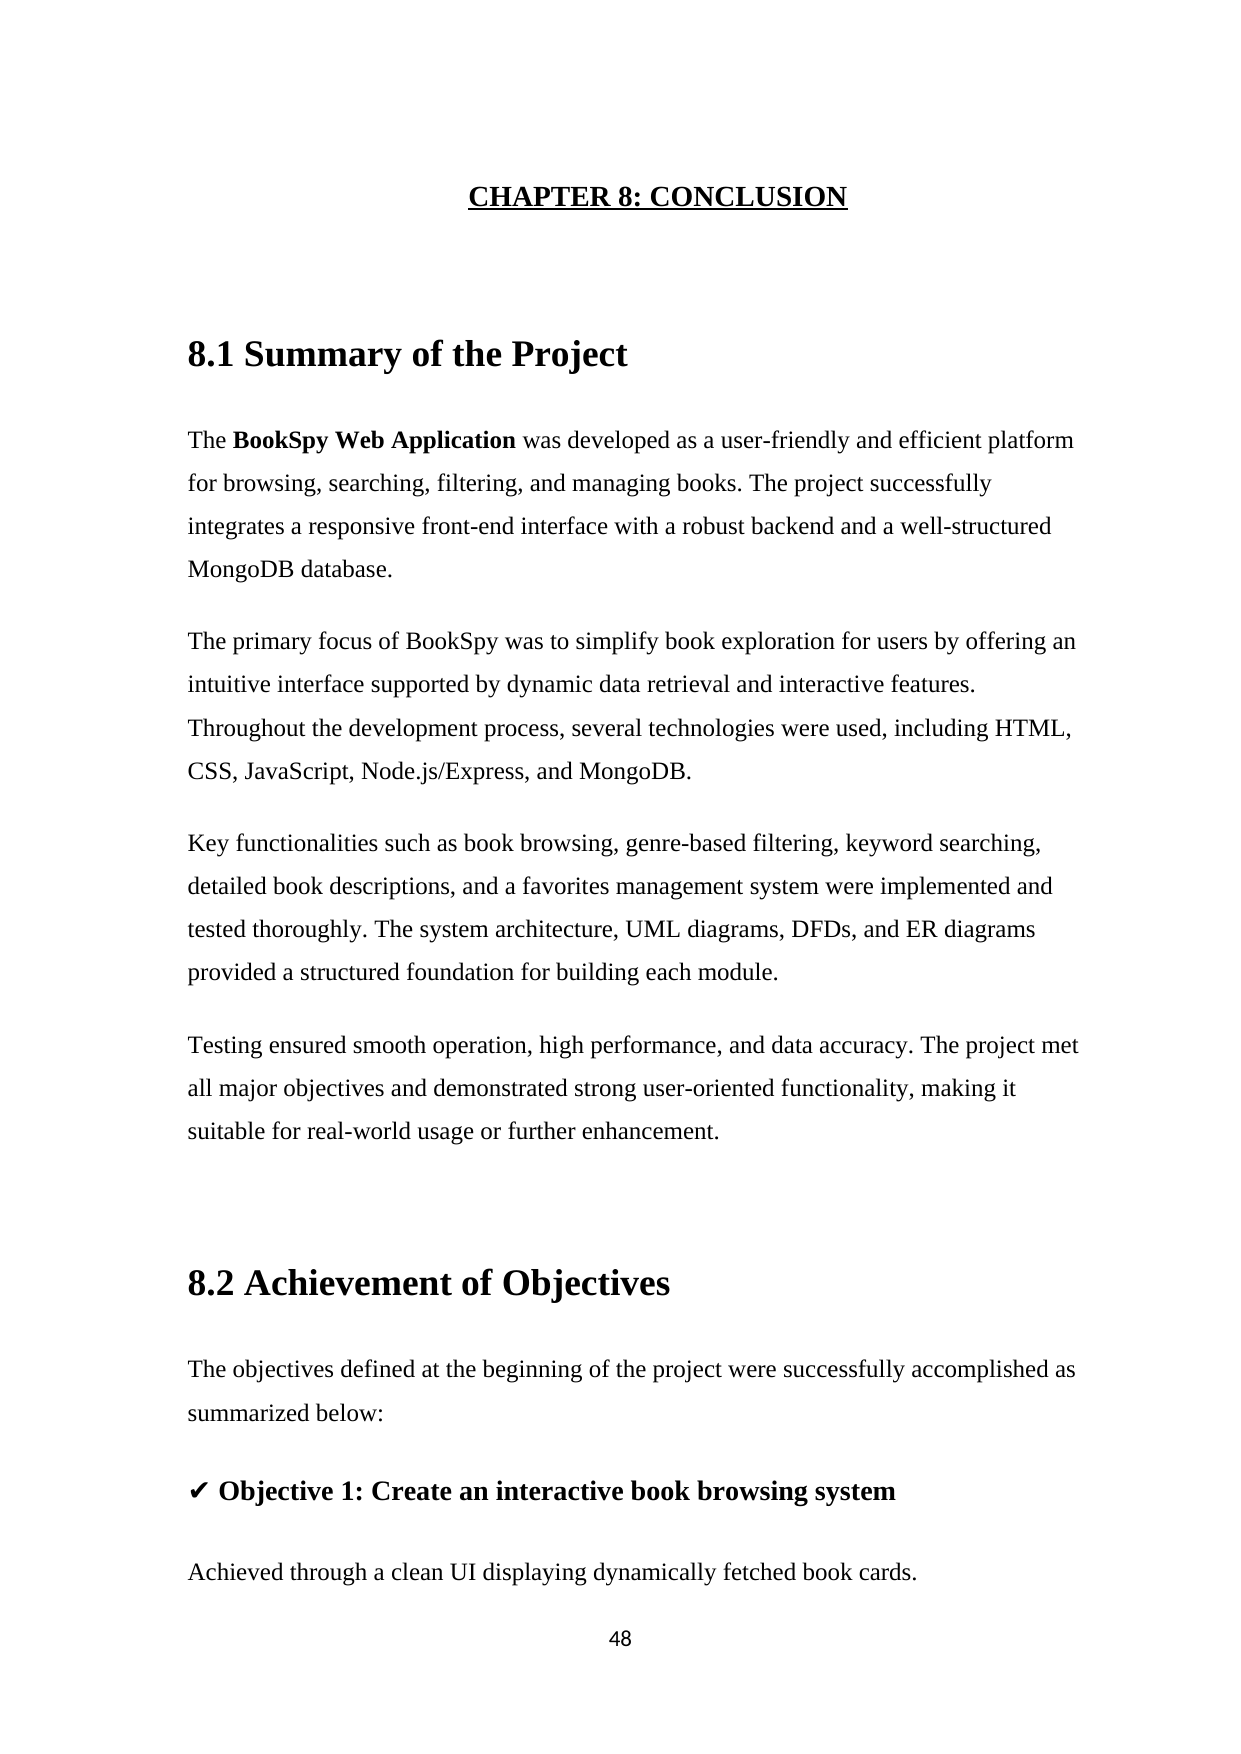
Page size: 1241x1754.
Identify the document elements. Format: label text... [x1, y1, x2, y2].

list CHAPTER 8: CONCLUSION [225, 179, 1090, 213]
text The objectives defined at the beginning of the project were successfully accomplished as summarized below: [187, 1354, 1090, 1426]
text The BookSpy Web Application was developed as a user-friendly and efficient platform for browsing, searching, filtering, and managing books. The project successfully integrates a responsive front-end interface with a robust backend and a well-structured MongoDB database. [187, 425, 1090, 583]
text Testing ensured smooth operation, high performance, and data accuracy. The project met all major objectives and demonstrated strong user-oriented functionality, making it suitable for real-world usage or further enhancement. [187, 1030, 1090, 1145]
text Achieved through a clean UI displaying dynamically fetched book cards. [187, 1557, 1090, 1585]
text 8.1 Summary of the Project [187, 331, 1090, 374]
text ✔ Objective 1: Create an interactive book browsing system [187, 1470, 1090, 1508]
text The primary focus of BookSpy was to simplify book exploration for users by offering an intuitive interface supported by dynamic data retrieval and interactive features. Throughout the development process, several technologies were used, including HTML, CSS, JavaScript, Node.js/Express, and MongoDB. [187, 626, 1090, 784]
text Key functionalities such as book browsing, genre-based filtering, keyword searching, detailed book descriptions, and a favorites management system were implemented and tested thoroughly. The system architecture, UML diagrams, DFDs, and ER diagrams provided a structured foundation for building each module. [187, 828, 1090, 986]
text 8.2 Achievement of Objectives [187, 1261, 1090, 1304]
